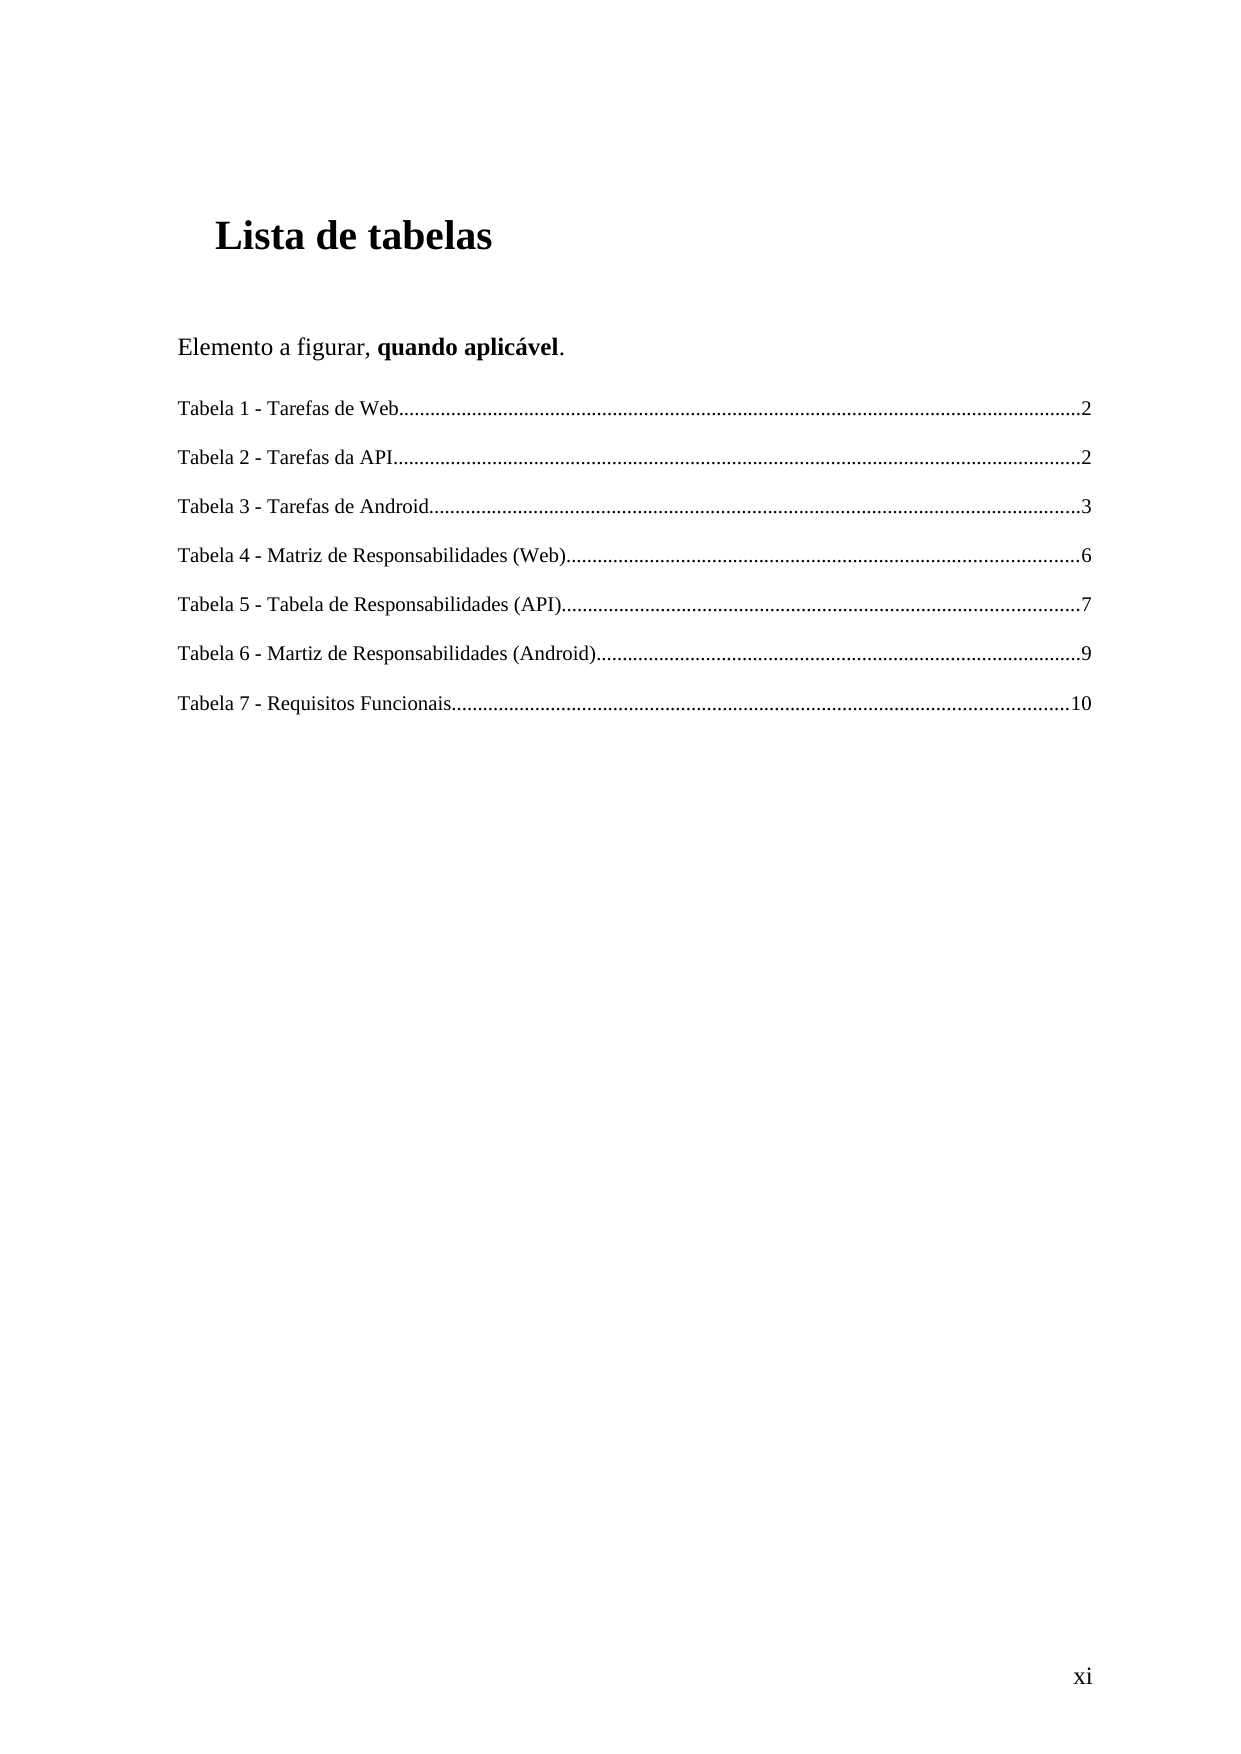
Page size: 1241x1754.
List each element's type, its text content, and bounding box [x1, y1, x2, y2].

text Tabela 6 - Martiz de Responsabilidades (Android) 9 [177, 641, 1092, 665]
text Elemento a figurar, quando aplicável. [177, 332, 1092, 361]
text Tabela 1 - Tarefas de Web 2 [177, 396, 1092, 420]
subtitle Lista de tabelas [215, 210, 1092, 258]
text Tabela 3 - Tarefas de Android 3 [177, 494, 1092, 518]
text Tabela 4 - Matriz de Responsabilidades (Web) 6 [177, 543, 1092, 567]
text Tabela 5 - Tabela de Responsabilidades (API) 7 [177, 592, 1092, 616]
text Tabela 2 - Tarefas da API 2 [177, 445, 1092, 469]
text Tabela 7 - Requisitos Funcionais 10 [177, 690, 1092, 714]
